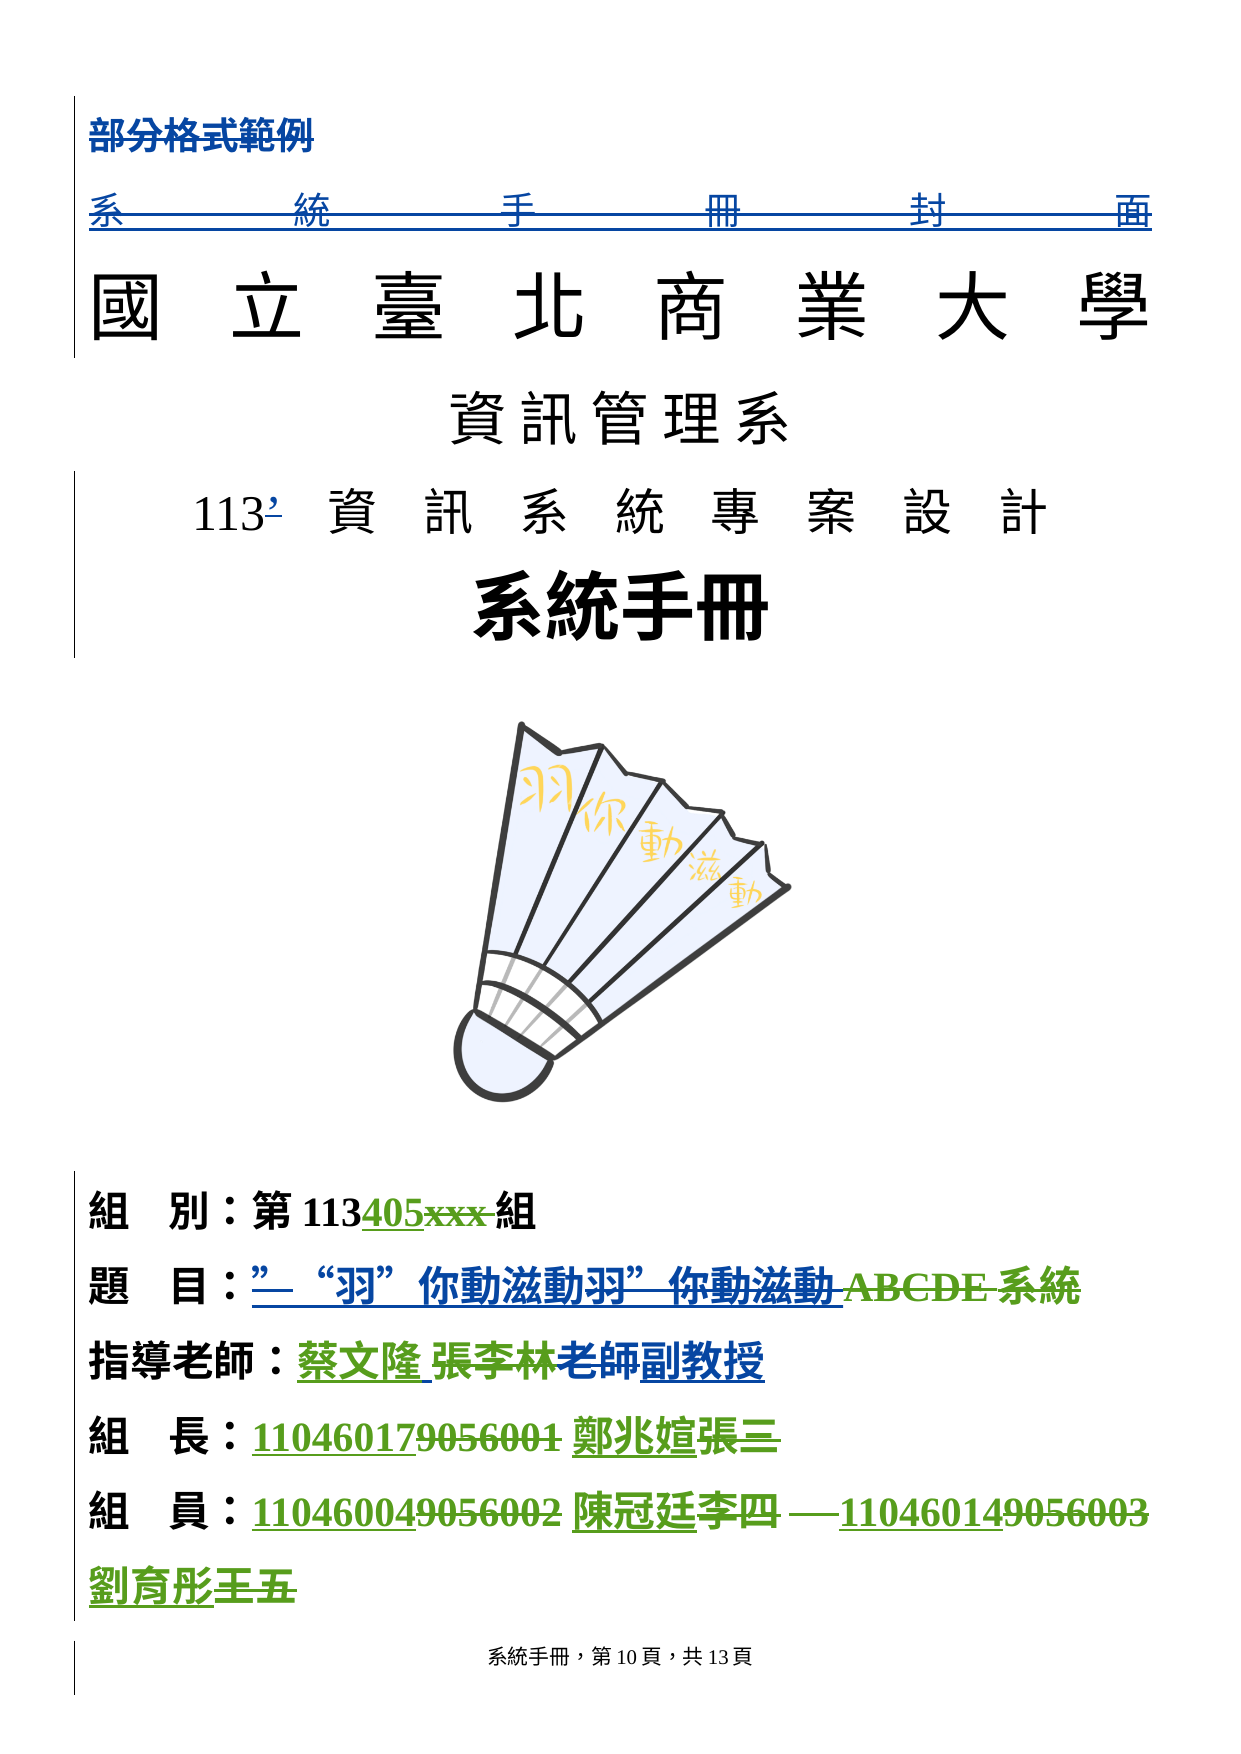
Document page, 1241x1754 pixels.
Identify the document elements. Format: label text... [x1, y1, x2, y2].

text 題 目： [89, 1246, 1152, 1321]
text 組 別：第113組 [89, 1171, 1152, 1246]
text 國立臺北商業大學 [89, 246, 1152, 358]
text 系統手冊 [89, 546, 1152, 658]
text 資 訊 管 理 系 [89, 358, 1152, 471]
text 指導老師： [89, 1321, 1152, 1396]
text 組 長： [89, 1396, 1152, 1471]
text 組 員： [89, 1471, 1152, 1621]
text 113資訊系統專案設計 [192, 471, 1049, 546]
picture [408, 683, 832, 1149]
